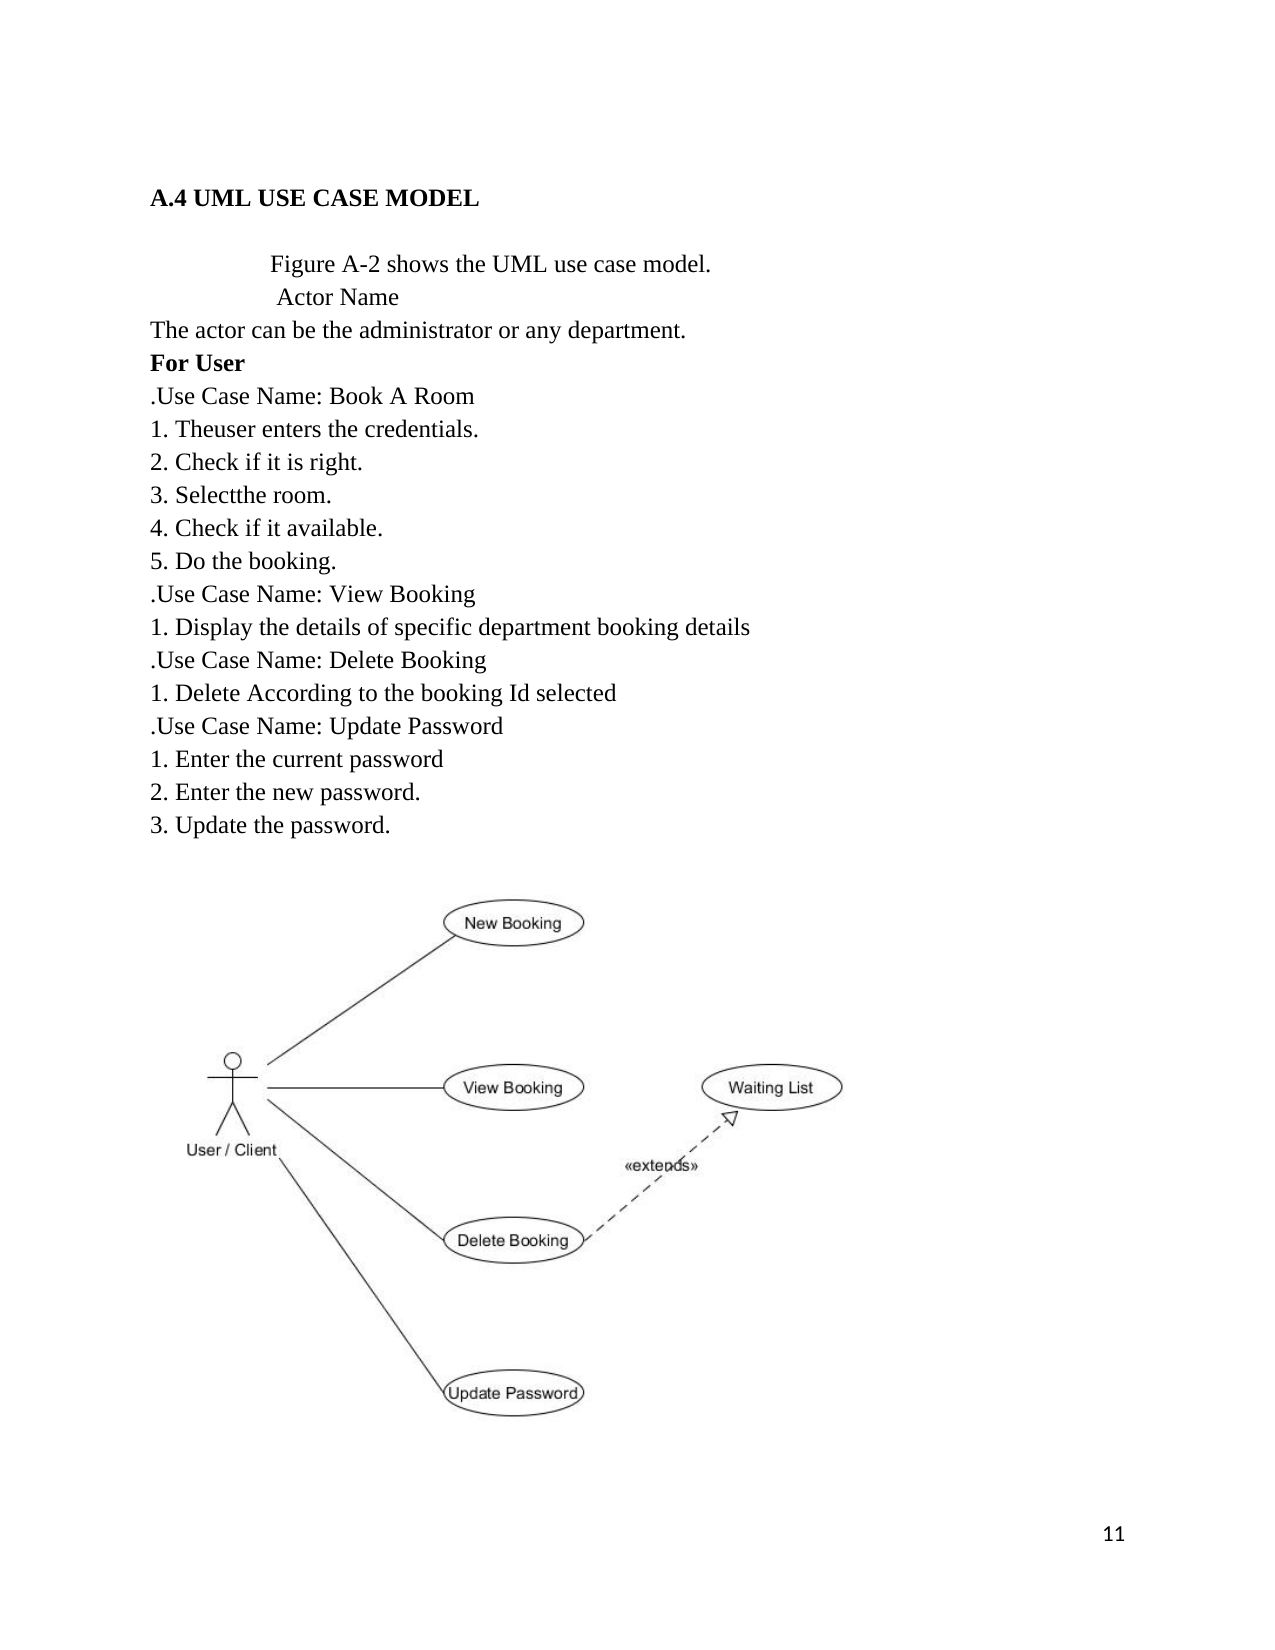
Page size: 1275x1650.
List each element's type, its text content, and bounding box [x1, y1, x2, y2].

text For User [150, 348, 1125, 377]
text A.4 UML USE CASE MODEL [150, 183, 1125, 212]
text .Use Case Name: View Booking [150, 579, 1125, 608]
text .Use Case Name: Delete Booking [150, 645, 1125, 674]
text 2. Check if it is right. [150, 447, 1125, 476]
text 4. Check if it available. [150, 513, 1125, 542]
text 3. Update the password. [150, 810, 1125, 839]
text 2. Enter the new password. [150, 777, 1125, 806]
text .Use Case Name: Book A Room [150, 381, 1125, 410]
text The actor can be the administrator or any department. [150, 315, 1125, 344]
picture [150, 876, 866, 1440]
text 1. Theuser enters the credentials. [150, 414, 1125, 443]
text Figure A-2 shows the UML use case model. [150, 249, 1125, 278]
text 1. Display the details of specific department booking details [150, 612, 1125, 641]
text 5. Do the booking. [150, 546, 1125, 575]
text 1. Enter the current password [150, 744, 1125, 773]
text .Use Case Name: Update Password [150, 711, 1125, 740]
text 3. Selectthe room. [150, 480, 1125, 509]
text Actor Name [150, 282, 1125, 311]
text 1. Delete According to the booking Id selected [150, 678, 1125, 707]
